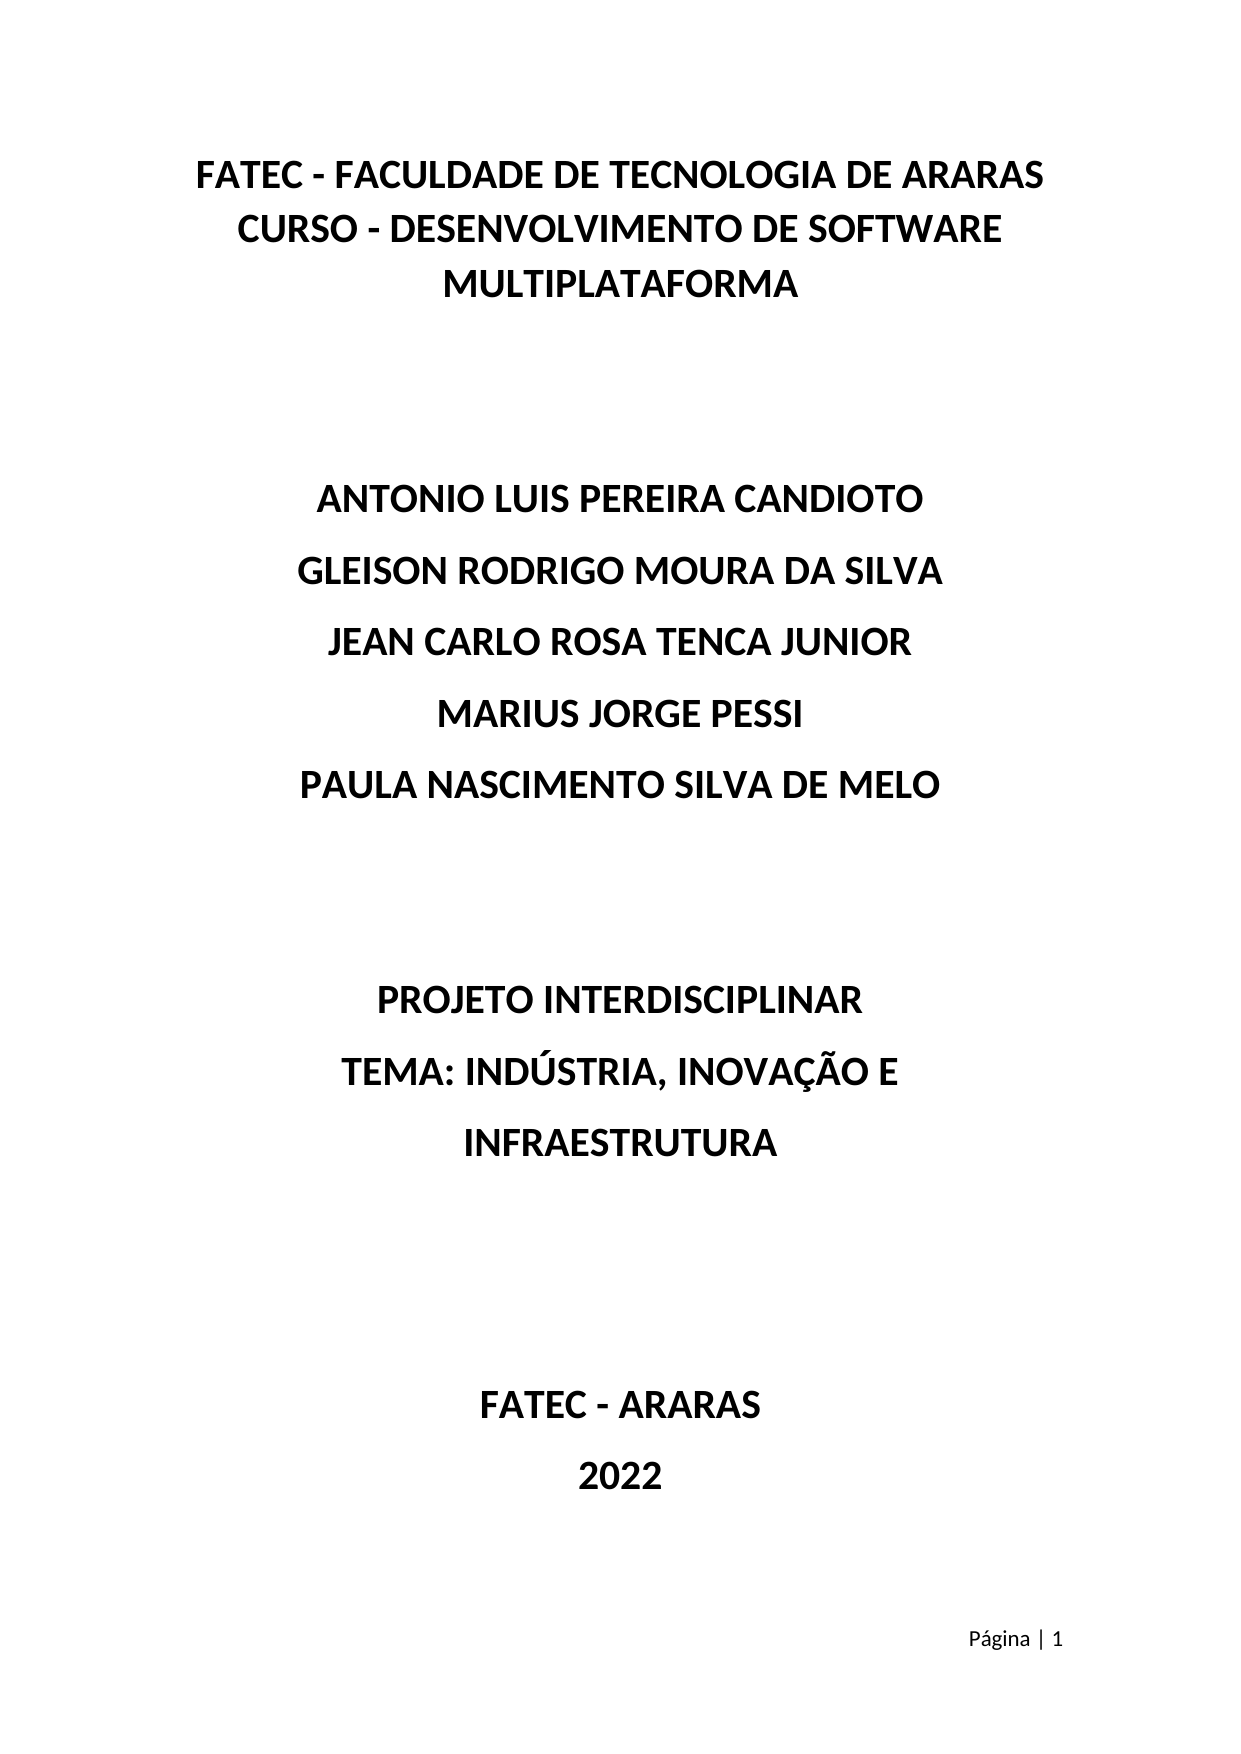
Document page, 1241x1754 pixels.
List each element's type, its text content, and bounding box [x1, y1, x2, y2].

text FATEC - FACULDADE DE TECNOLOGIA DE ARARAS CURSO - DESENVOLVIMENTO DE SOFTWARE MULTIPLATAFORMA [177, 148, 1063, 308]
text PAULA NASCIMENTO SILVA DE MELO [177, 758, 1063, 809]
text ANTONIO LUIS PEREIRA CANDIOTO [177, 472, 1063, 523]
text TEMA: INDÚSTRIA, INOVAÇÃO E [177, 1044, 1063, 1095]
text 2022 [177, 1449, 1063, 1500]
text FATEC - ARARAS [177, 1378, 1063, 1428]
text MARIUS JORGE PESSI [177, 687, 1063, 738]
text GLEISON RODRIGO MOURA DA SILVA [177, 544, 1063, 594]
text PROJETO INTERDISCIPLINAR [177, 973, 1063, 1024]
text JEAN CARLO ROSA TENCA JUNIOR [177, 615, 1063, 666]
text INFRAESTRUTURA [177, 1116, 1063, 1167]
